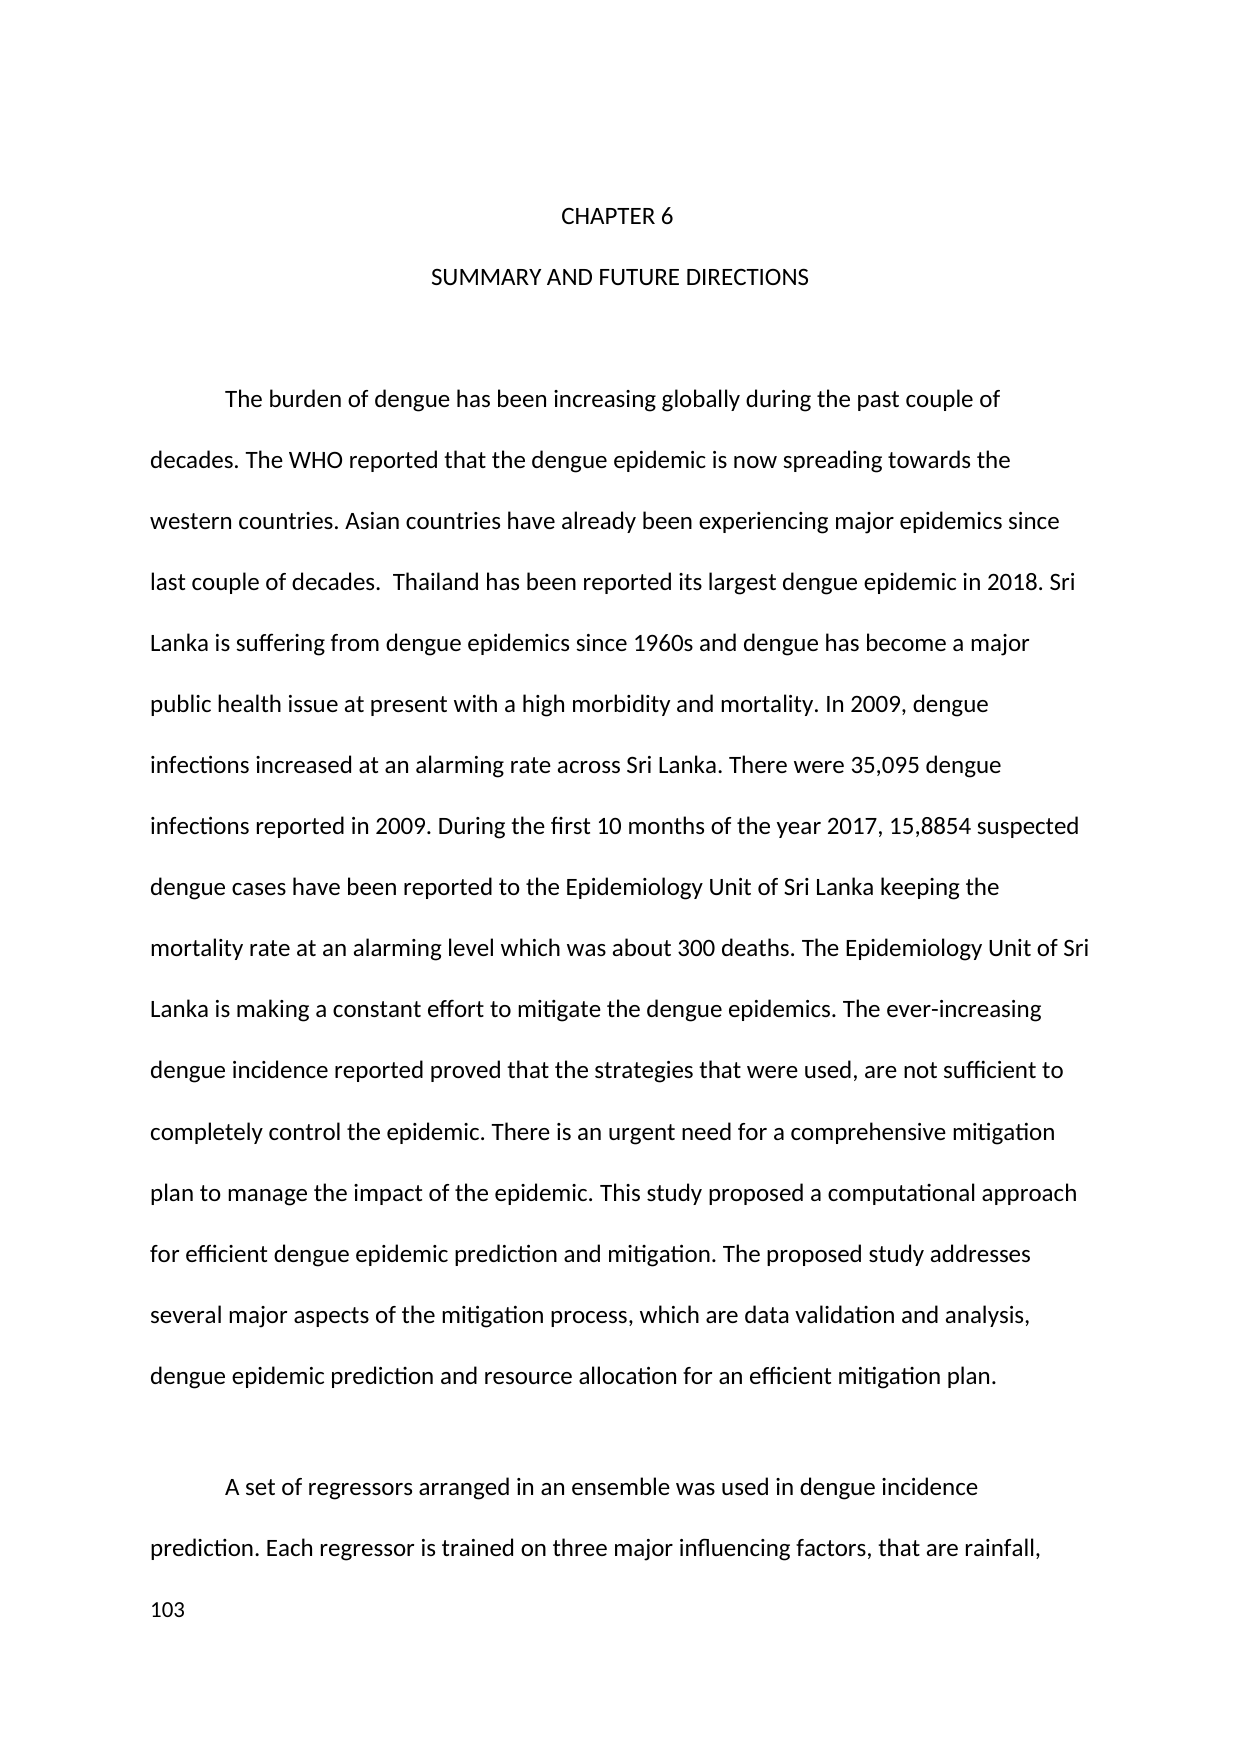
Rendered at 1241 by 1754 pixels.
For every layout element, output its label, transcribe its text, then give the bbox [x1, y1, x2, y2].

subtitle SUMMARY AND FUTURE DIRECTIONS [150, 200, 1090, 292]
text The burden of dengue has been increasing globally during the past couple of decades. The WHO reported that the dengue epidemic is now spreading towards the western countries. Asian countries have already been experiencing major epidemics since last couple of decades. Thailand has been reported its largest dengue epidemic in 2018. Sri Lanka is suffering from dengue epidemics since 1960s and dengue has become a major public health issue at present with a high morbidity and mortality. In 2009, dengue infections increased at an alarming rate across Sri Lanka. There were 35,095 dengue infections reported in 2009. During the first 10 months of the year 2017, 15,8854 suspected dengue cases have been reported to the Epidemiology Unit of Sri Lanka keeping the mortality rate at an alarming level which was about 300 deaths. The Epidemiology Unit of Sri Lanka is making a constant effort to mitigate the dengue epidemics. The ever-increasing dengue incidence reported proved that the strategies that were used, are not sufficient to completely control the epidemic. There is an urgent need for a comprehensive mitigation plan to manage the impact of the epidemic. This study proposed a computational approach for efficient dengue epidemic prediction and mitigation. The proposed study addresses several major aspects of the mitigation process, which are data validation and analysis, dengue epidemic prediction and resource allocation for an efficient mitigation plan. [150, 383, 1090, 1390]
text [150, 1471, 1090, 1562]
